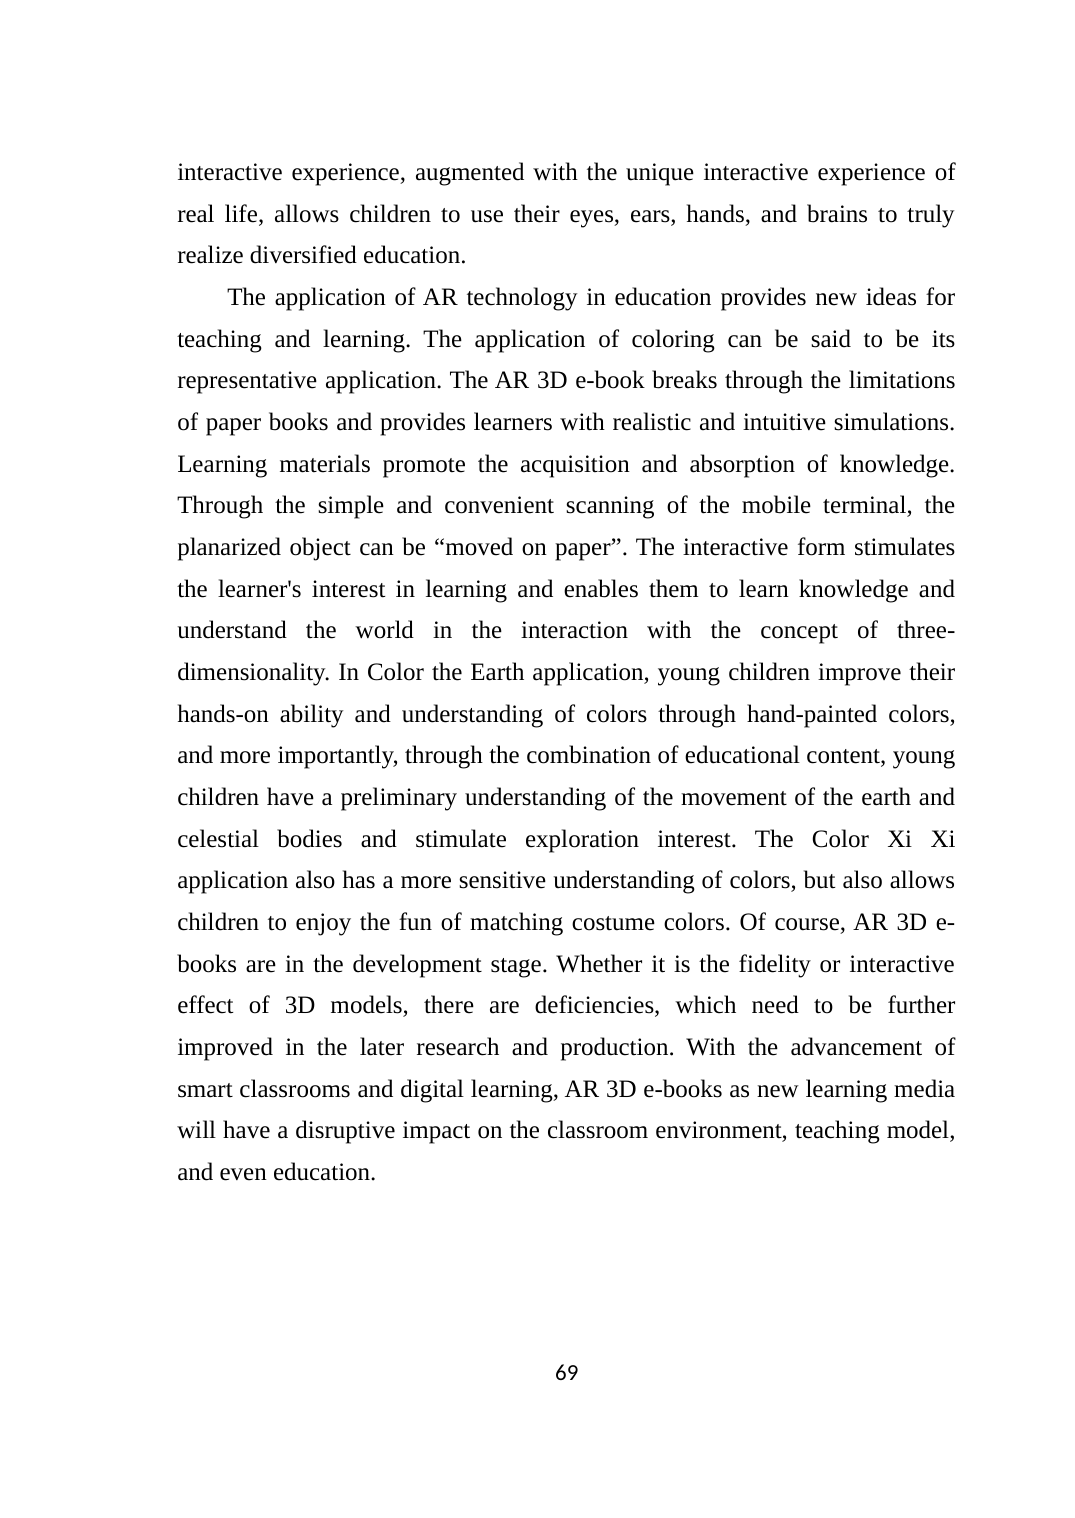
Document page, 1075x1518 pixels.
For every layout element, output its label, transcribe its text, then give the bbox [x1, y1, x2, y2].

text The application of AR technology in education provides new ideas for teaching and learning. The application of coloring can be said to be its representative application. The AR 3D e-book breaks through the limitations of paper books and provides learners with realistic and intuitive simulations. Learning materials promote the acquisition and absorption of knowledge. Through the simple and convenient scanning of the mobile terminal, the planarized object can be “moved on paper”. The interactive form stimulates the learner's interest in learning and enables them to learn knowledge and understand the world in the interaction with the concept of three-dimensionality. In Color the Earth application, young children improve their hands-on ability and understanding of colors through hand-painted colors, and more importantly, through the combination of educational content, young children have a preliminary understanding of the movement of the earth and celestial bodies and stimulate exploration interest. The Color Xi Xi application also has a more sensitive understanding of colors, but also allows children to enjoy the fun of matching costume colors. Of course, AR 3D e-books are in the development stage. Whether it is the fidelity or interactive effect of 3D models, there are deficiencies, which need to be further improved in the later research and production. With the advancement of smart classrooms and digital learning, AR 3D e-books as new learning media will have a disruptive impact on the classroom environment, teaching model, and even education. [177, 272, 956, 1189]
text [177, 147, 956, 272]
